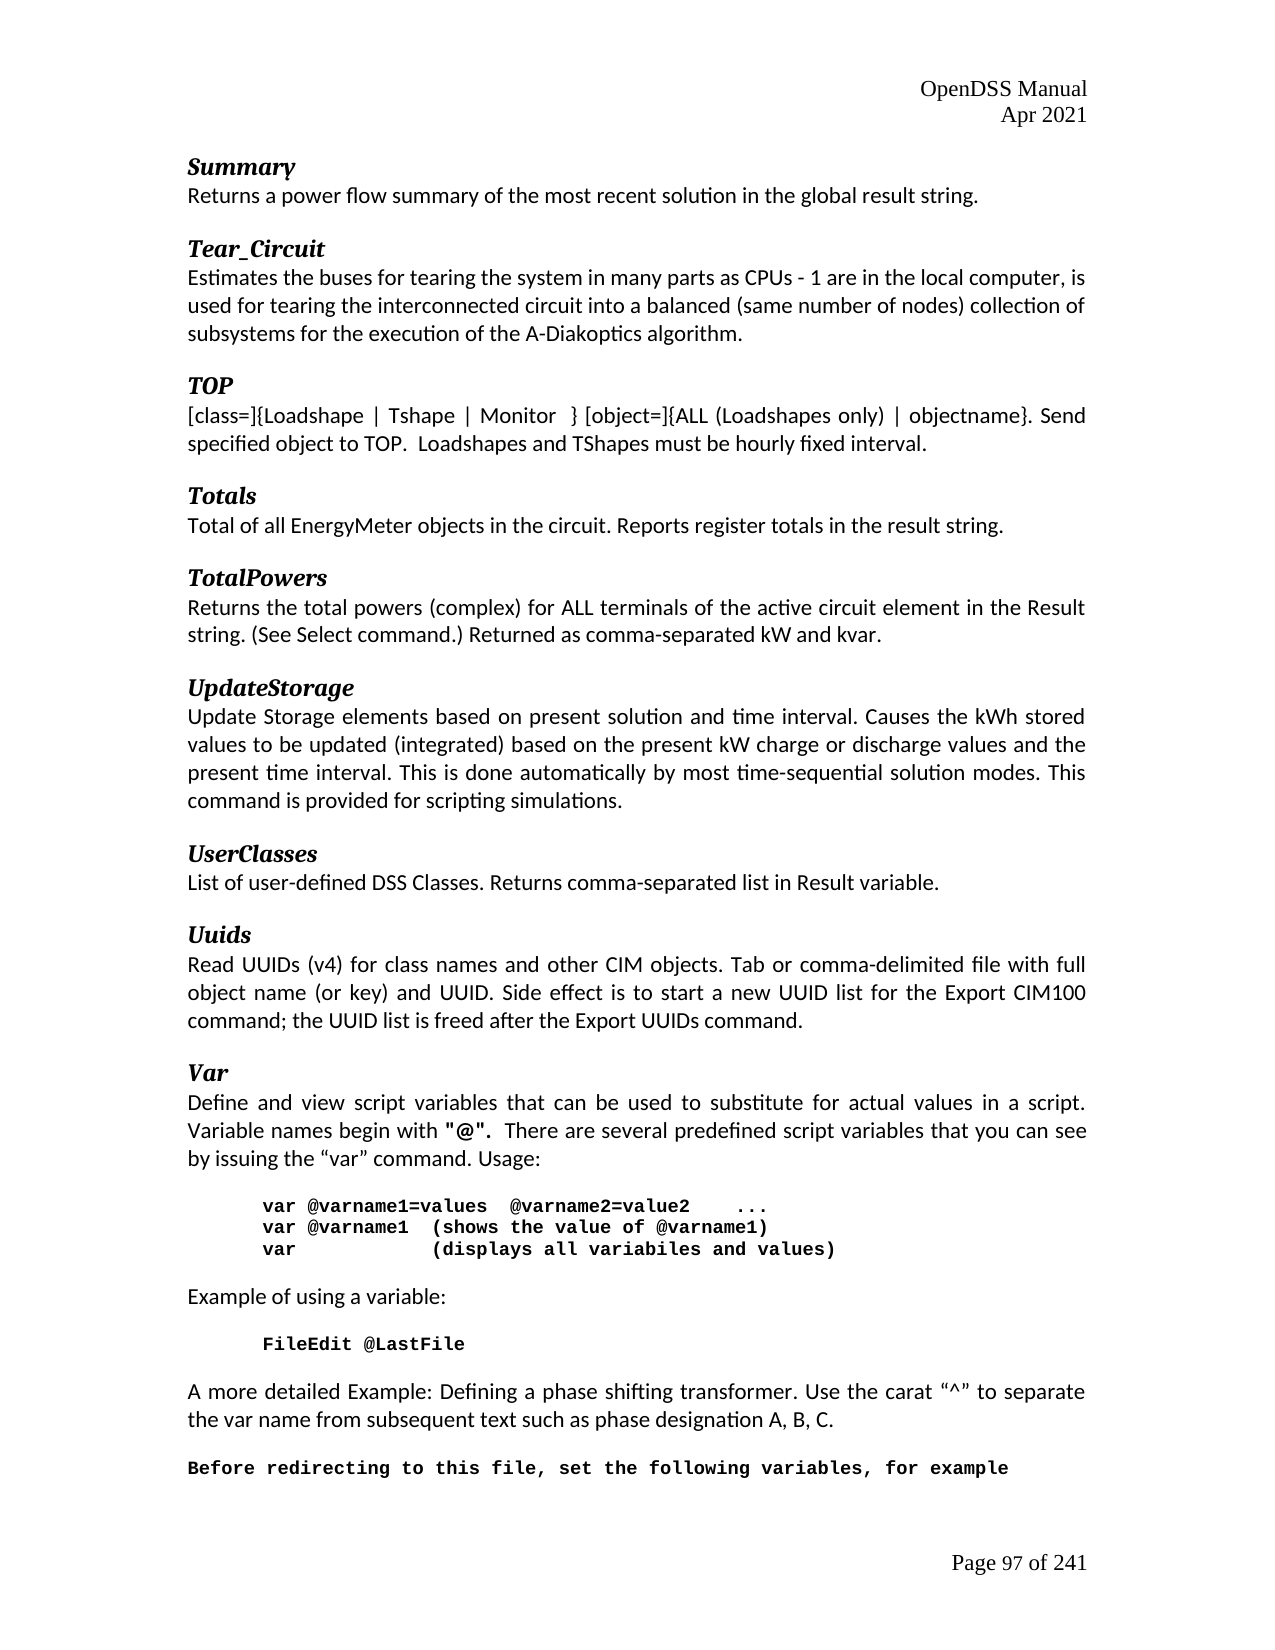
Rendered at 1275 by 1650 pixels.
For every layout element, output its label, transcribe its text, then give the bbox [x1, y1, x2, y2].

subtitle Var [187, 1059, 1087, 1088]
text var @varname1=values @varname2=value2 ... [262, 1197, 1087, 1218]
text Before redirecting to this file, set the following variables, for example [187, 1458, 1087, 1480]
text Example of using a variable: [187, 1282, 1087, 1310]
subtitle TOP [187, 372, 1087, 401]
text Define and view script variables that can be used to substitute for actual values in a script. Variable names begin with "@". There are several predefined script variables that you can see by issuing the “var” command. Usage: [187, 1088, 1087, 1172]
text Estimates the buses for tearing the system in many parts as CPUs - 1 are in the local computer, is used for tearing the interconnected circuit into a balanced (same number of nodes) collection of subsystems for the execution of the A-Diakoptics algorithm. [187, 263, 1087, 347]
subtitle Totals [187, 482, 1087, 511]
subtitle UserClasses [187, 839, 1087, 868]
text Returns the total powers (complex) for ALL terminals of the active circuit element in the Result string. (See Select command.) Returned as comma-separated kW and kvar. [187, 593, 1087, 649]
text List of user-defined DSS Classes. Returns comma-separated list in Result variable. [187, 868, 1087, 896]
text var @varname1 (shows the value of @varname1) [262, 1218, 1087, 1239]
text Update Storage elements based on present solution and time interval. Causes the kWh stored values to be updated (integrated) based on the present kW charge or discharge values and the present time interval. This is done automatically by most time-sequential solution modes. This command is provided for scripting simulations. [187, 702, 1087, 814]
subtitle Tear_Circuit [187, 234, 1087, 263]
subtitle TotalPowers [187, 564, 1087, 593]
text Total of all EnergyMeter objects in the circuit. Reports register totals in the result string. [187, 511, 1087, 539]
subtitle UpdateStorage [187, 674, 1087, 702]
text Returns a power flow summary of the most recent solution in the global result string. [187, 181, 1087, 209]
subtitle Uuids [187, 921, 1087, 950]
text [class=]{Loadshape | Tshape | Monitor } [object=]{ALL (Loadshapes only) | objectname}. Send specified object to TOP. Loadshapes and TShapes must be hourly fixed interval. [187, 401, 1087, 457]
text FileEdit @LastFile [262, 1335, 1087, 1356]
text A more detailed Example: Defining a phase shifting transformer. Use the carat “^” to separate the var name from subsequent text such as phase designation A, B, C. [187, 1377, 1087, 1433]
text var (displays all variabiles and values) [262, 1239, 1087, 1261]
subtitle Summary [187, 153, 1087, 181]
text Read UUIDs (v4) for class names and other CIM objects. Tab or comma-delimited file with full object name (or key) and UUID. Side effect is to start a new UUID list for the Export CIM100 command; the UUID list is freed after the Export UUIDs command. [187, 950, 1087, 1034]
